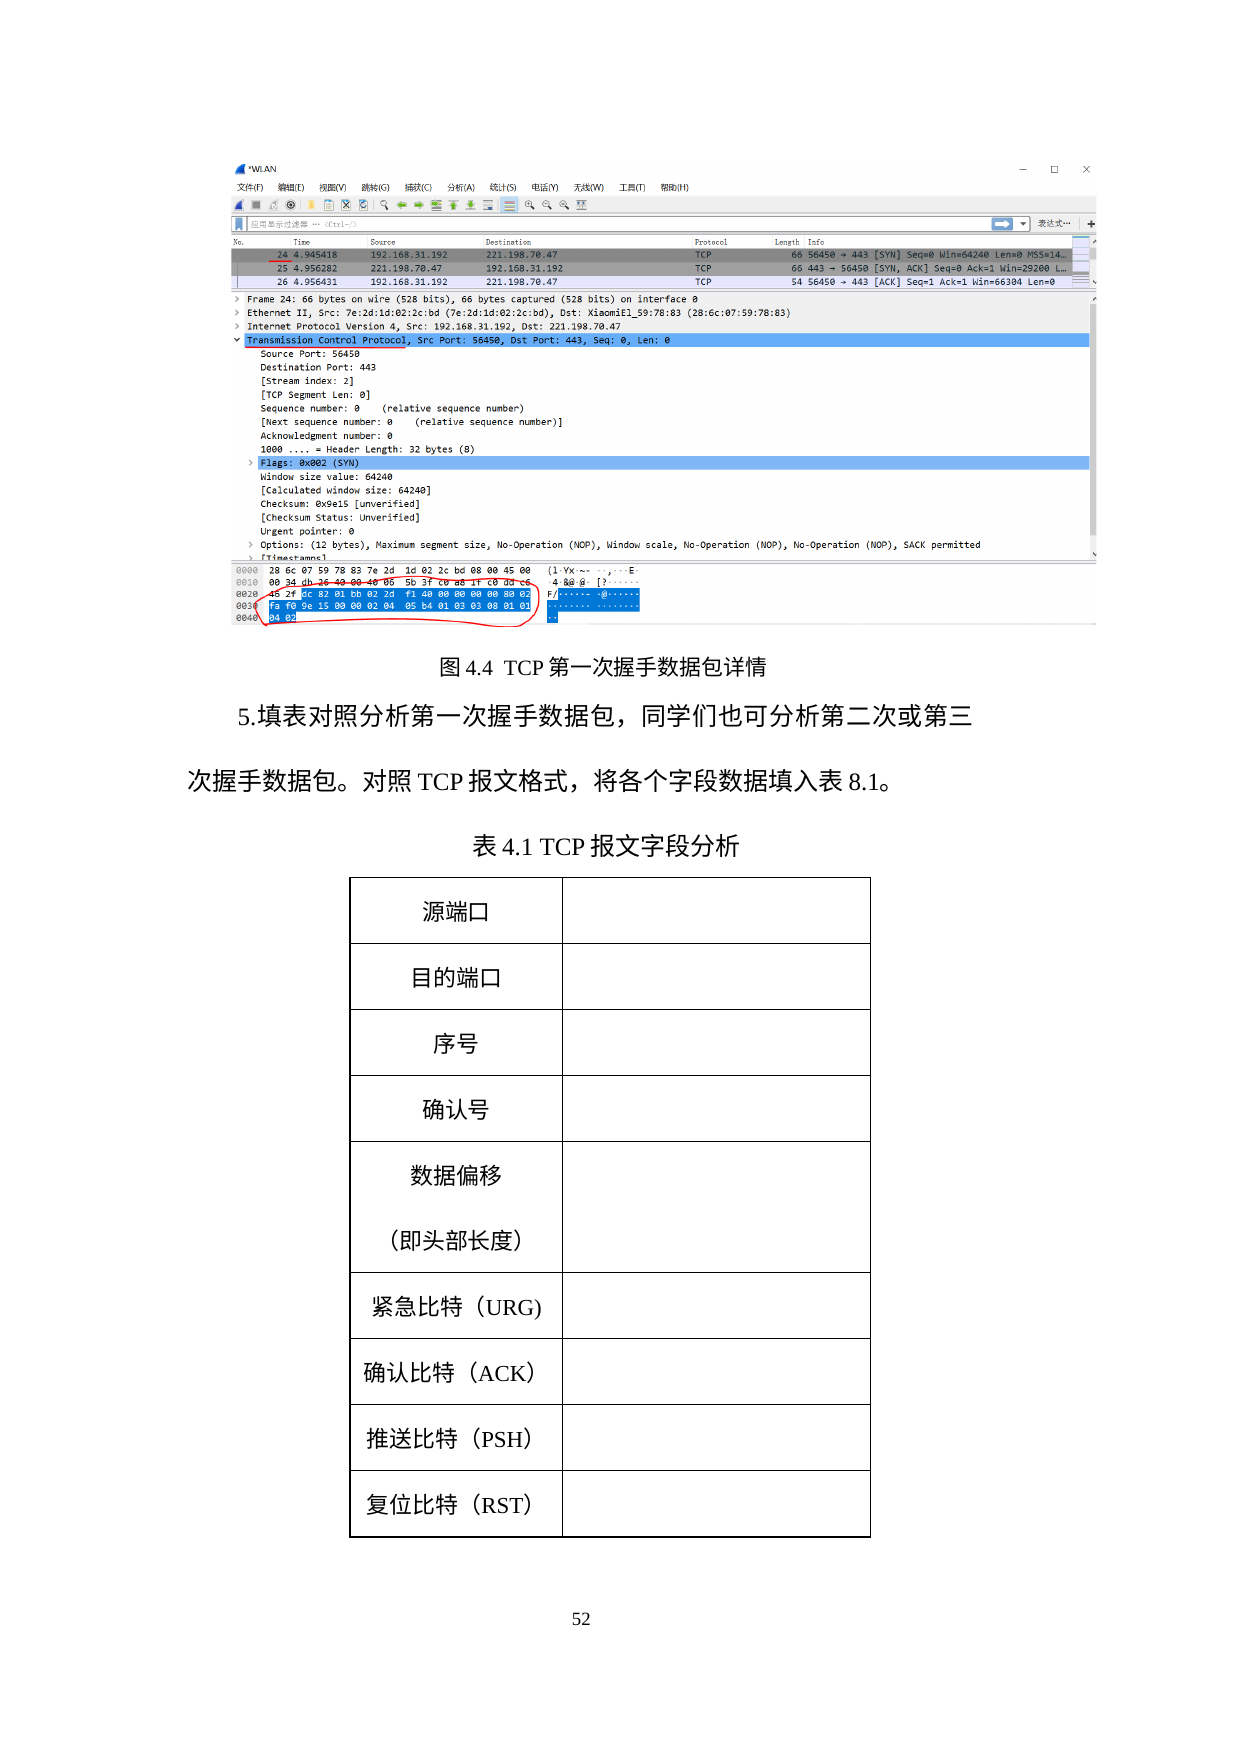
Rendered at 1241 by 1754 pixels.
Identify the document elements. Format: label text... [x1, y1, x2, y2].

table_cell [563, 1076, 870, 1141]
table_cell [563, 1471, 870, 1536]
picture [231, 162, 1097, 627]
table_header 源端口 [351, 878, 562, 943]
table_cell 序号 [351, 1010, 562, 1075]
table_cell 复位比特（RST） [351, 1471, 562, 1536]
table_cell 确认号 [351, 1076, 562, 1141]
table_cell [563, 1010, 870, 1075]
text 5.填表对照分析第一次握手数据包，同学们也可分析第二次或第三次握手数据包。对照TCP报文格式，将各个字段数据填入表8.1。 [187, 682, 974, 812]
table_header [563, 878, 870, 943]
table_cell 推送比特（PSH） [351, 1405, 562, 1470]
text 图4.4 TCP第一次握手数据包详情 [187, 649, 974, 682]
table_cell 确认比特（ACK） [351, 1339, 562, 1404]
table_cell [563, 1405, 870, 1470]
table_cell 紧急比特（URG) [351, 1273, 562, 1338]
table_cell 数据偏移 （即头部长度） [351, 1142, 562, 1272]
table_cell [563, 1339, 870, 1404]
table_cell [563, 1142, 870, 1272]
table_cell [563, 1273, 870, 1338]
table_cell [563, 944, 870, 1009]
text 表4.1 TCP报文字段分析 [187, 812, 974, 877]
table_cell 目的端口 [351, 944, 562, 1009]
